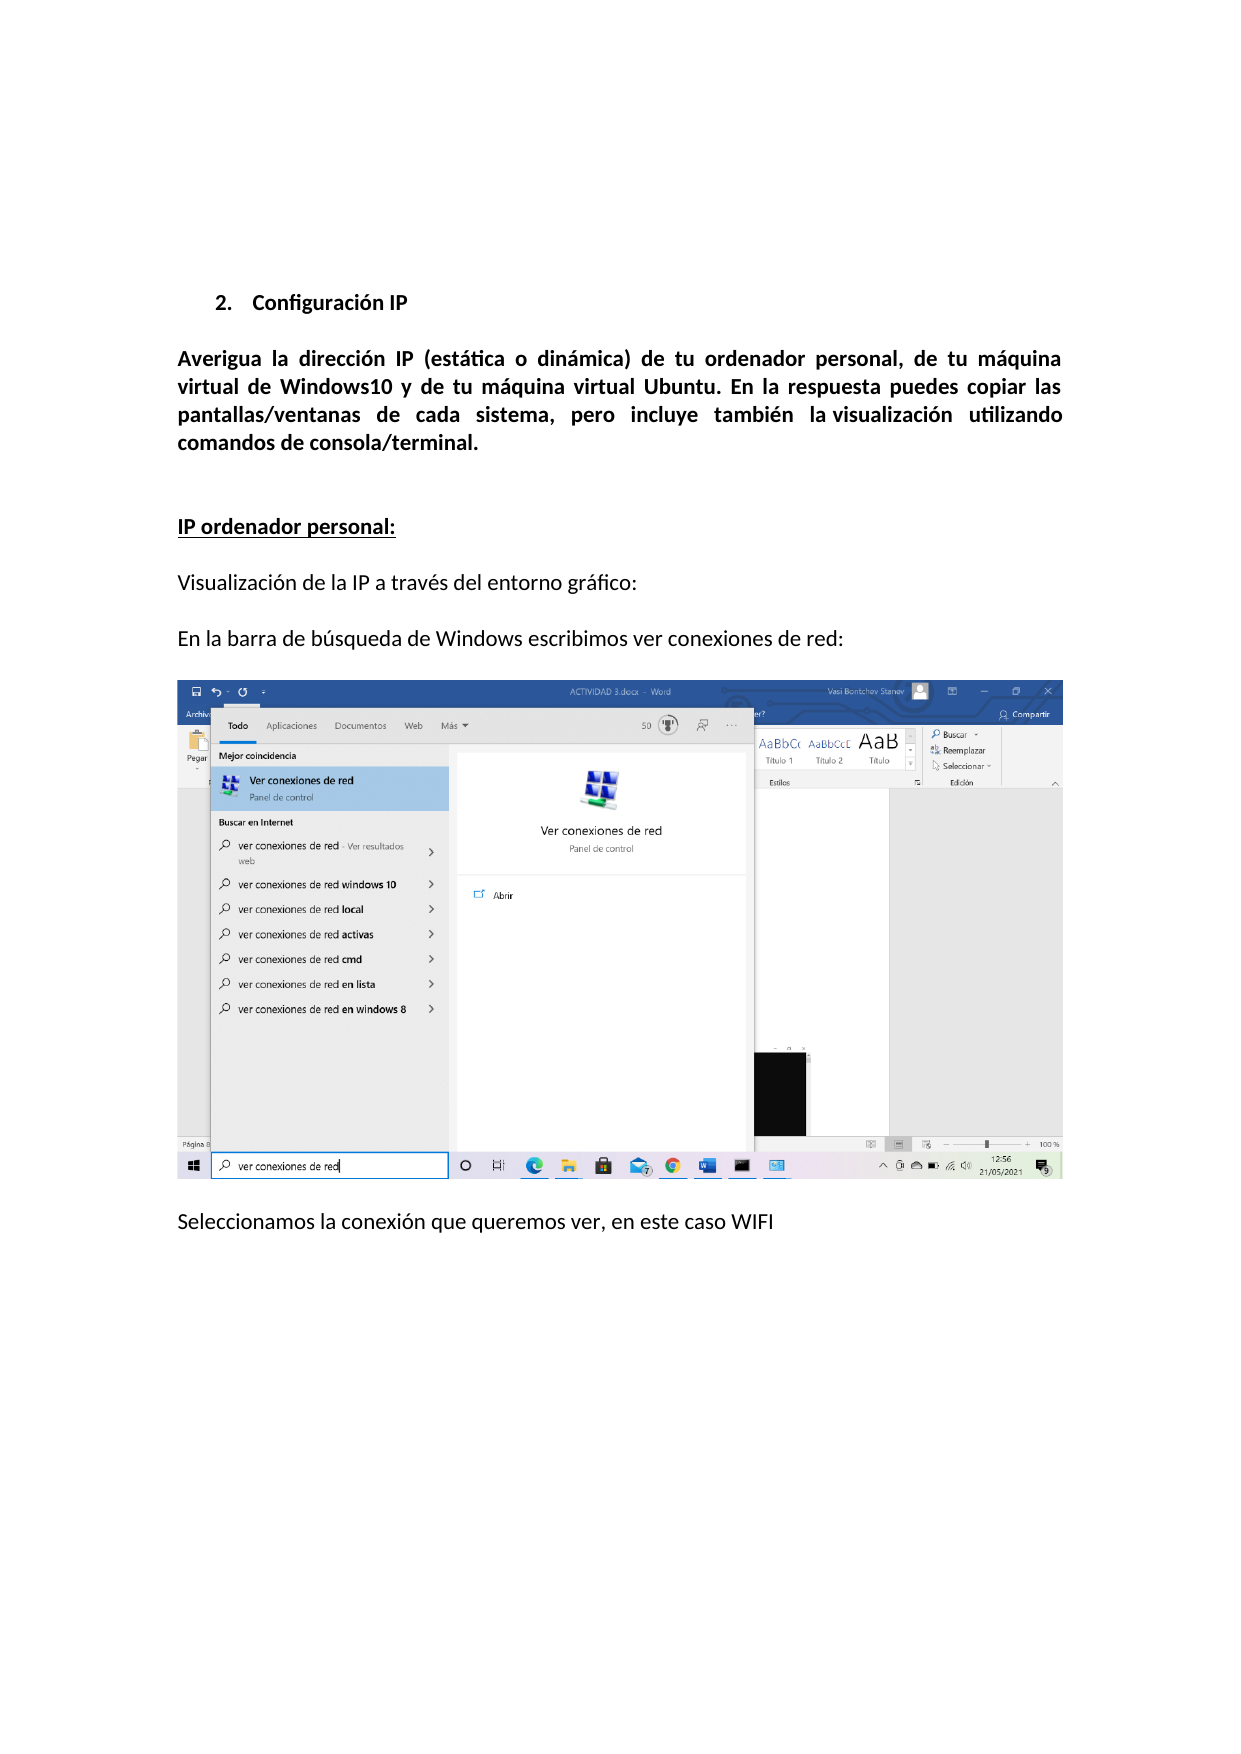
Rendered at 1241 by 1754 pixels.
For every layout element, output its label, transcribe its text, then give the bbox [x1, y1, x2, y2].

list Configuración IP [215, 288, 1038, 316]
text Seleccionamos la conexión que queremos ver, en este caso WIFI [177, 1207, 1063, 1235]
text Averigua la dirección IP (estática o dinámica) de tu ordenador personal, de tu máquina virtual de Windows10 y de tu máquina virtual Ubuntu. En la respuesta puedes copiar las pantallas/ventanas de cada sistema, pero incluye también la visualización utilizando comandos de consola/terminal. [177, 344, 1063, 456]
text Visualización de la IP a través del entorno gráfico: [177, 568, 1063, 596]
text En la barra de búsqueda de Windows escribimos ver conexiones de red: [177, 624, 1063, 652]
picture [177, 680, 1063, 1179]
text IP ordenador personal: [177, 512, 1063, 540]
